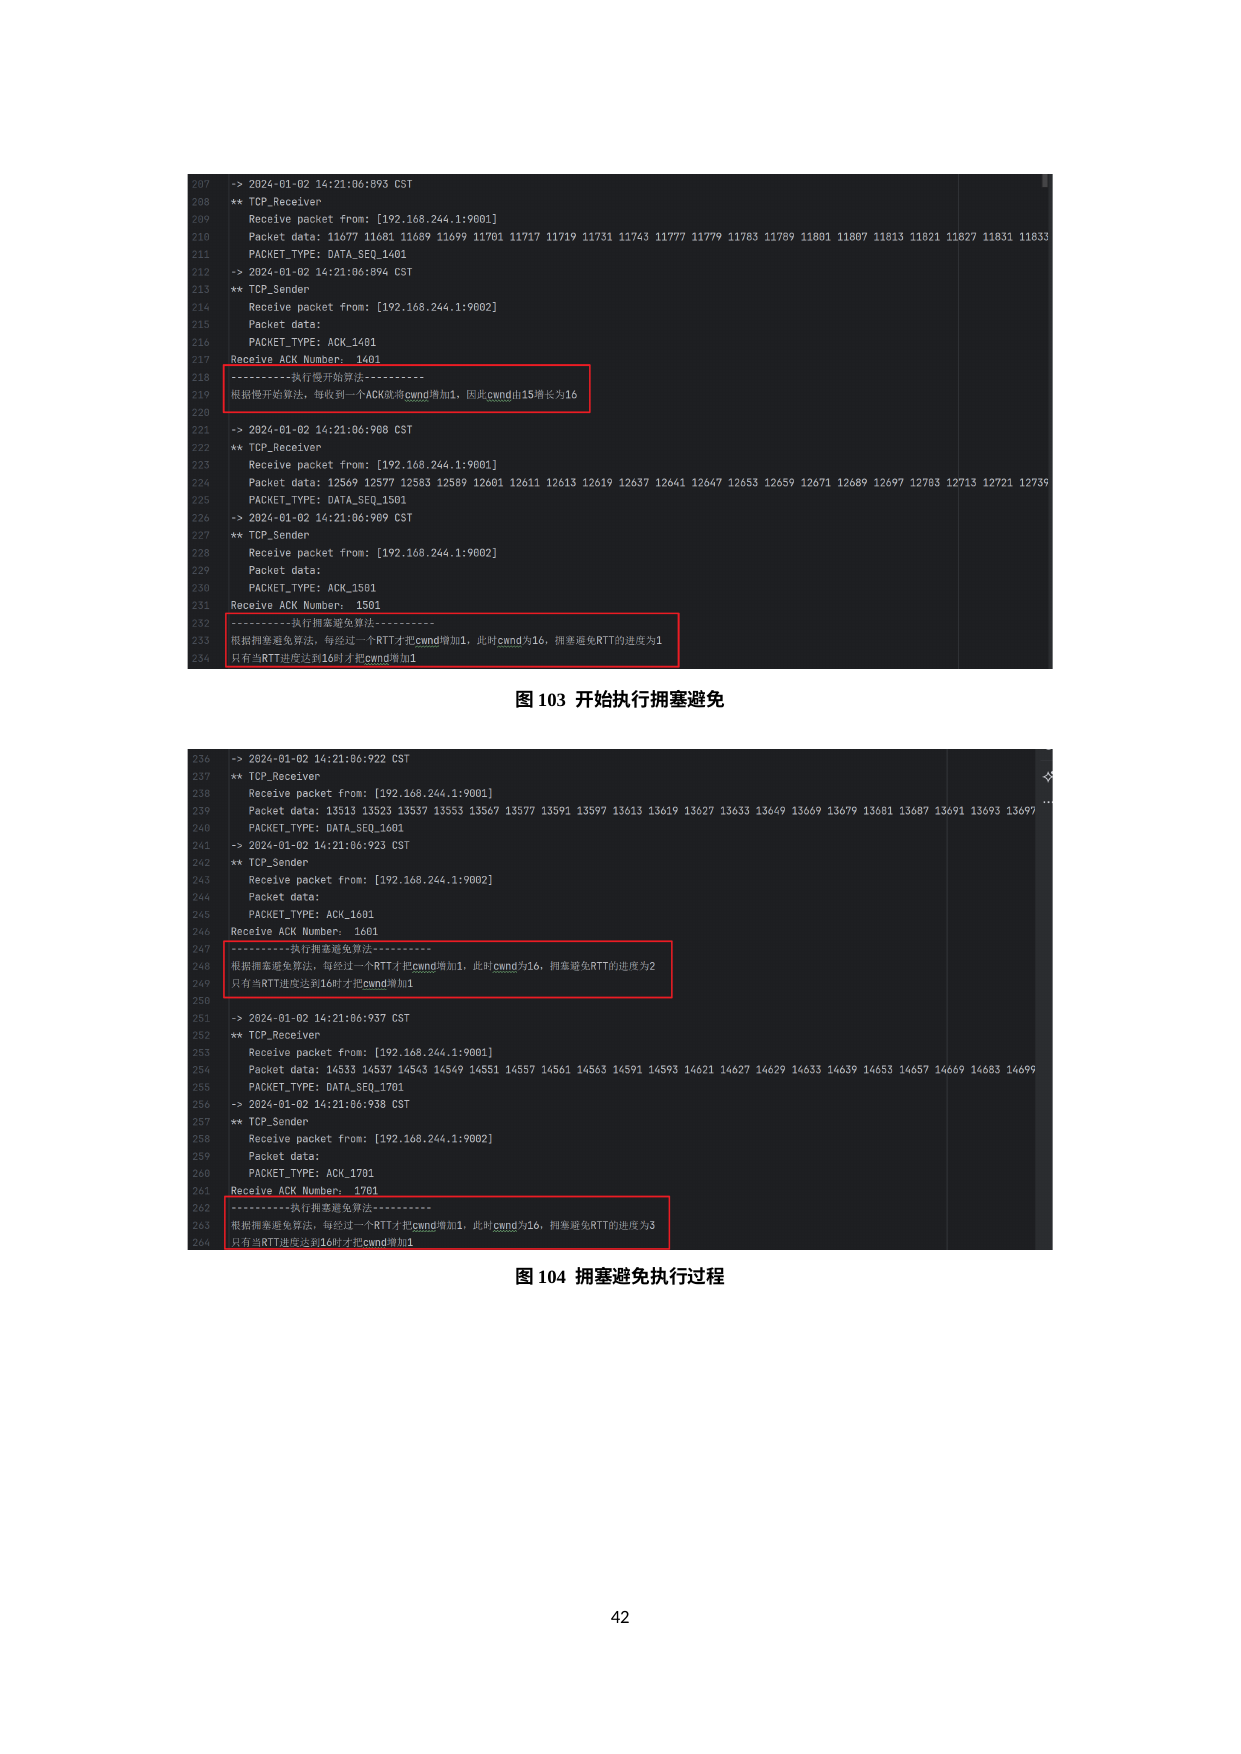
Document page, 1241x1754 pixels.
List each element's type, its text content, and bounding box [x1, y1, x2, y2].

text 图104 拥塞避免执行过程 [187, 1259, 1053, 1292]
picture [187, 749, 1053, 1250]
text 图103 开始执行拥塞避免 [187, 682, 1053, 714]
picture [187, 174, 1053, 669]
